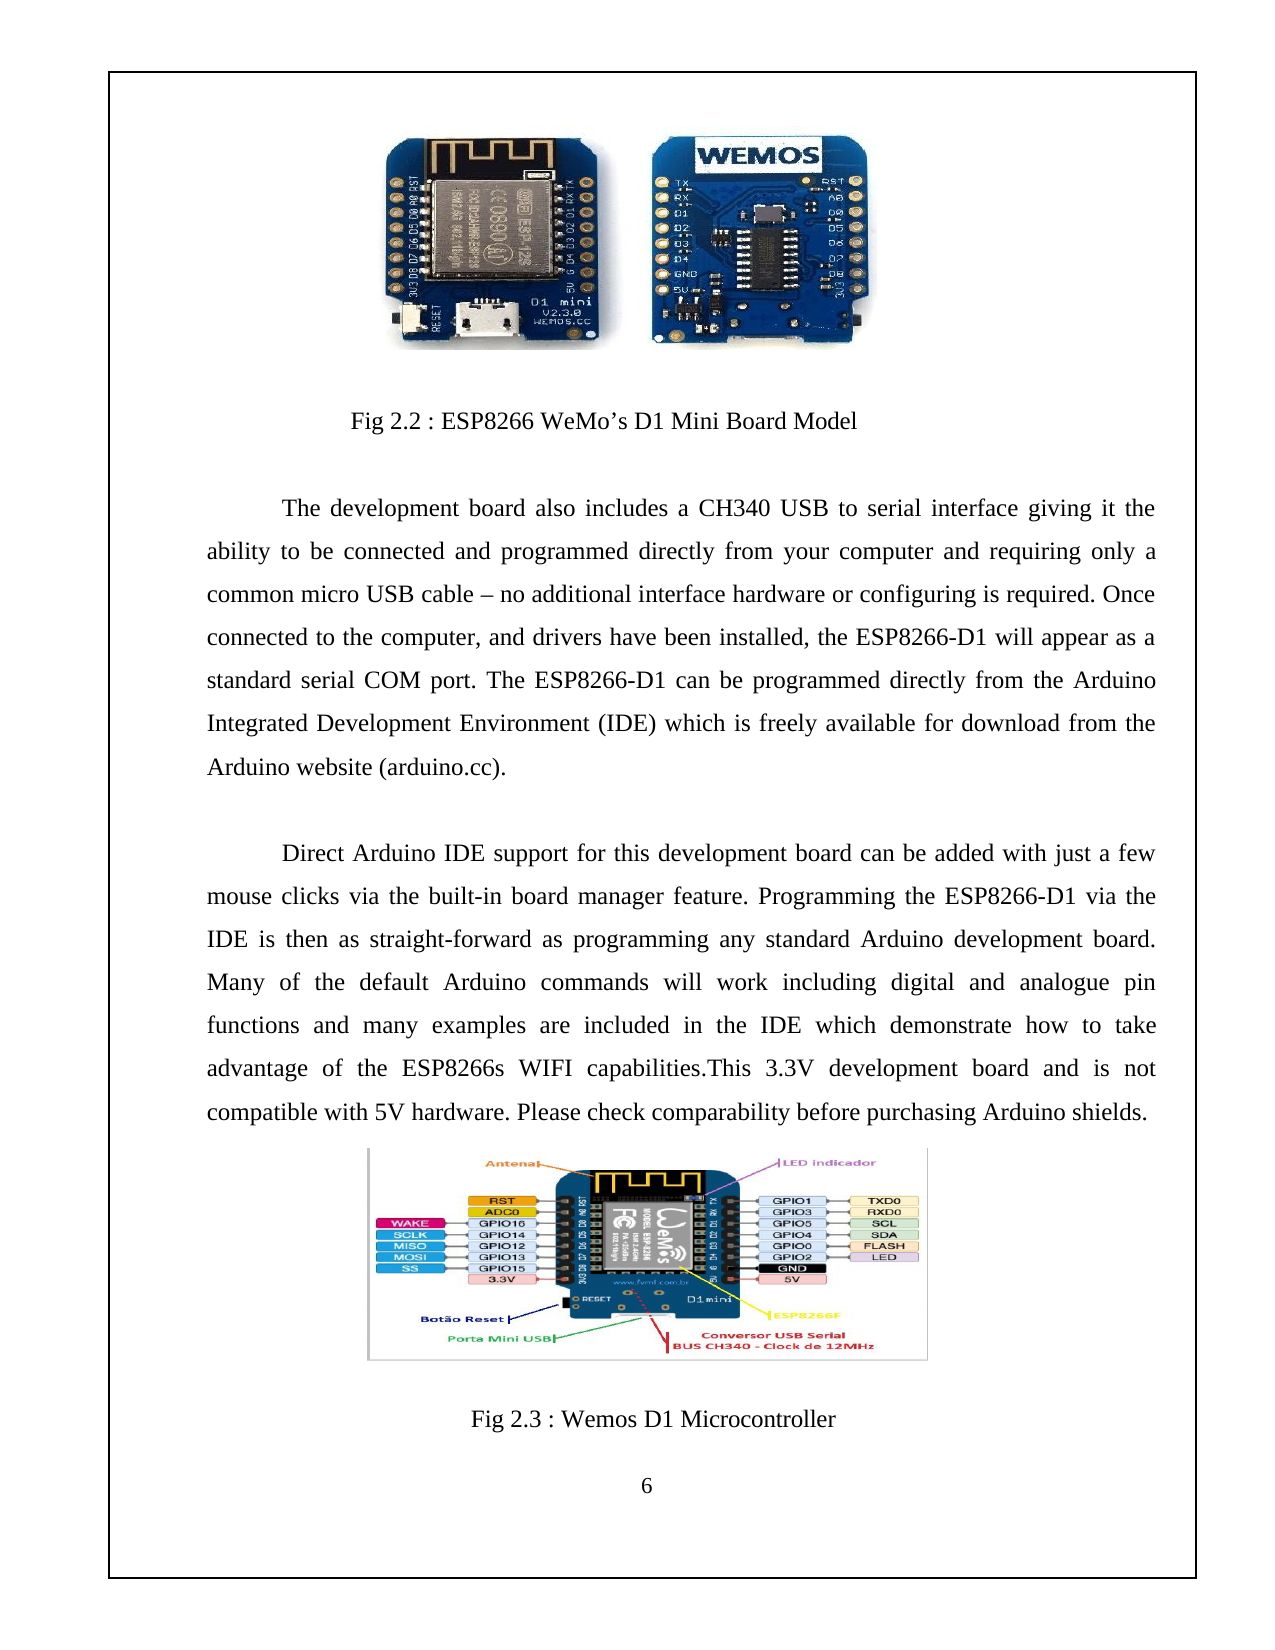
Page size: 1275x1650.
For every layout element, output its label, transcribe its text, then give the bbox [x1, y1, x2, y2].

text Fig 2.3 : Wemos D1 Microcontroller [449, 1404, 858, 1433]
text Fig 2.2 : ESP8266 WeMo’s D1 Mini Board Model [350, 406, 1200, 435]
text Direct Arduino IDE support for this development board can be added with just a few mouse clicks via the built-in board manager feature. Programming the ESP8266-D1 via the IDE is then as straight-forward as programming any standard Arduino development board. Many of the default Arduino commands will work including digital and analogue pin functions and many examples are included in the IDE which demonstrate how to take advantage of the ESP8266s WIFI capabilities.This 3.3V development board and is not compatible with 5V hardware. Please check comparability before purchasing Arduino shields. [207, 838, 1157, 1125]
text The development board also includes a CH340 USB to serial interface giving it the ability to be connected and programmed directly from your computer and requiring only a common micro USB cable – no additional interface hardware or configuring is required. Once connected to the computer, and drivers have been installed, the ESP8266-D1 will appear as a standard serial COM port. The ESP8266-D1 can be programmed directly from the Arduino Integrated Development Environment (IDE) which is freely available for download from the Arduino website (arduino.cc). [207, 493, 1157, 780]
picture [367, 1148, 928, 1361]
picture [377, 126, 877, 350]
